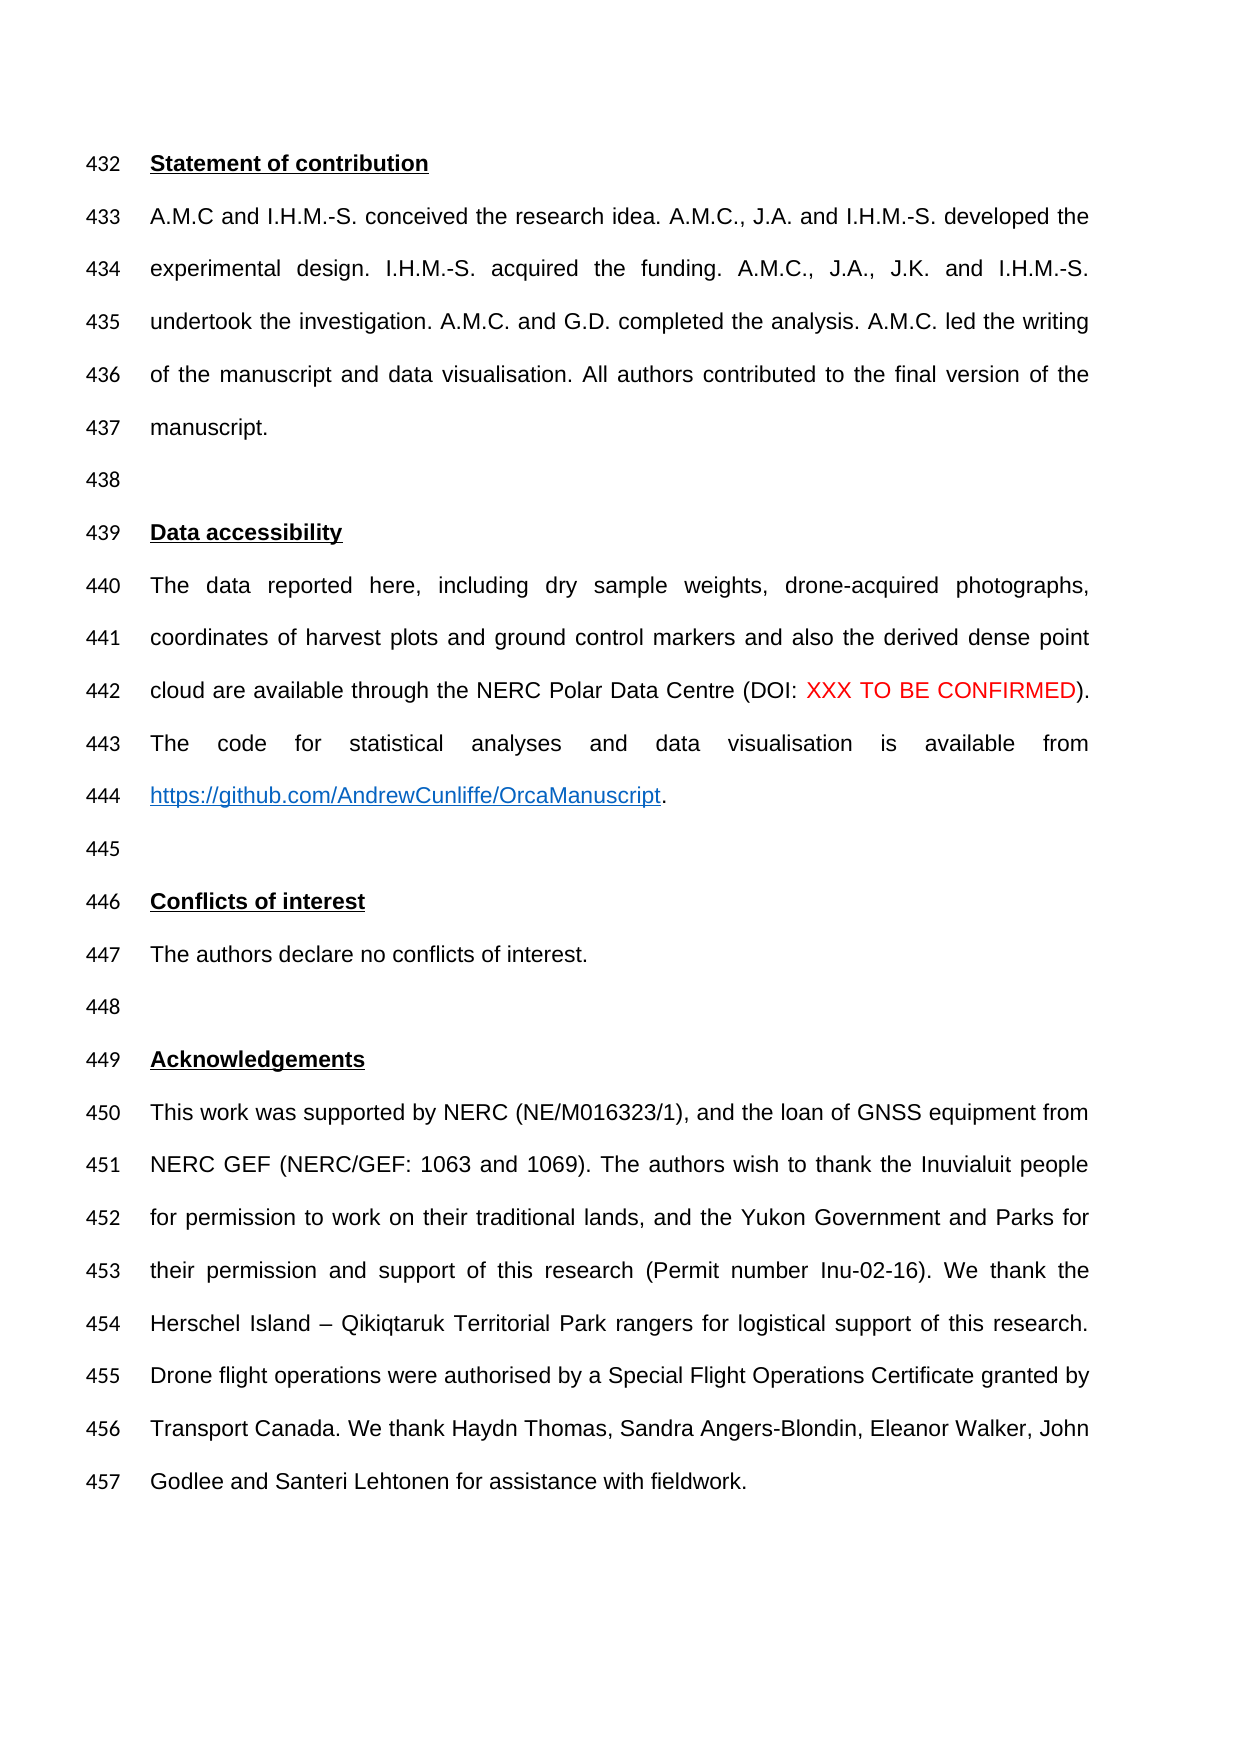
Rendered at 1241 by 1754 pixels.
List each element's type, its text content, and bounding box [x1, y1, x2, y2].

text Conflicts of interest [150, 888, 1090, 914]
text Data accessibility [150, 519, 1090, 545]
text A.M.C and I.H.M.-S. conceived the research idea. A.M.C., J.A. and I.H.M.-S. developed the experimental design. I.H.M.-S. acquired the funding. A.M.C., J.A., J.K. and I.H.M.-S. undertook the investigation. A.M.C. and G.D. completed the analysis. A.M.C. led the writing of the manuscript and data visualisation. All authors contributed to the final version of the manuscript. [150, 203, 1090, 440]
text The data reported here, including dry sample weights, drone-acquired photographs, coordinates of harvest plots and ground control markers and also the derived dense point cloud are available through the NERC Polar Data Centre (DOI: XXX TO BE CONFIRMED). The code for statistical analyses and data visualisation is available from https://github.com/AndrewCunliffe/OrcaManuscript. [150, 572, 1090, 809]
text Acknowledgements [150, 1046, 1090, 1072]
text This work was supported by NERC (NE/M016323/1), and the loan of GNSS equipment from NERC GEF (NERC/GEF: 1063 and 1069). The authors wish to thank the Inuvialuit people for permission to work on their traditional lands, and the Yukon Government and Parks for their permission and support of this research (Permit number Inu-02-16). We thank the Herschel Island – Qikiqtaruk Territorial Park rangers for logistical support of this research. Drone flight operations were authorised by a Special Flight Operations Certificate granted by Transport Canada. We thank Haydn Thomas, Sandra Angers-Blondin, Eleanor Walker, John Godlee and Santeri Lehtonen for assistance with fieldwork. [150, 1099, 1090, 1494]
text The authors declare no conflicts of interest. [150, 941, 1090, 967]
subtitle Statement of contribution [150, 150, 1090, 176]
